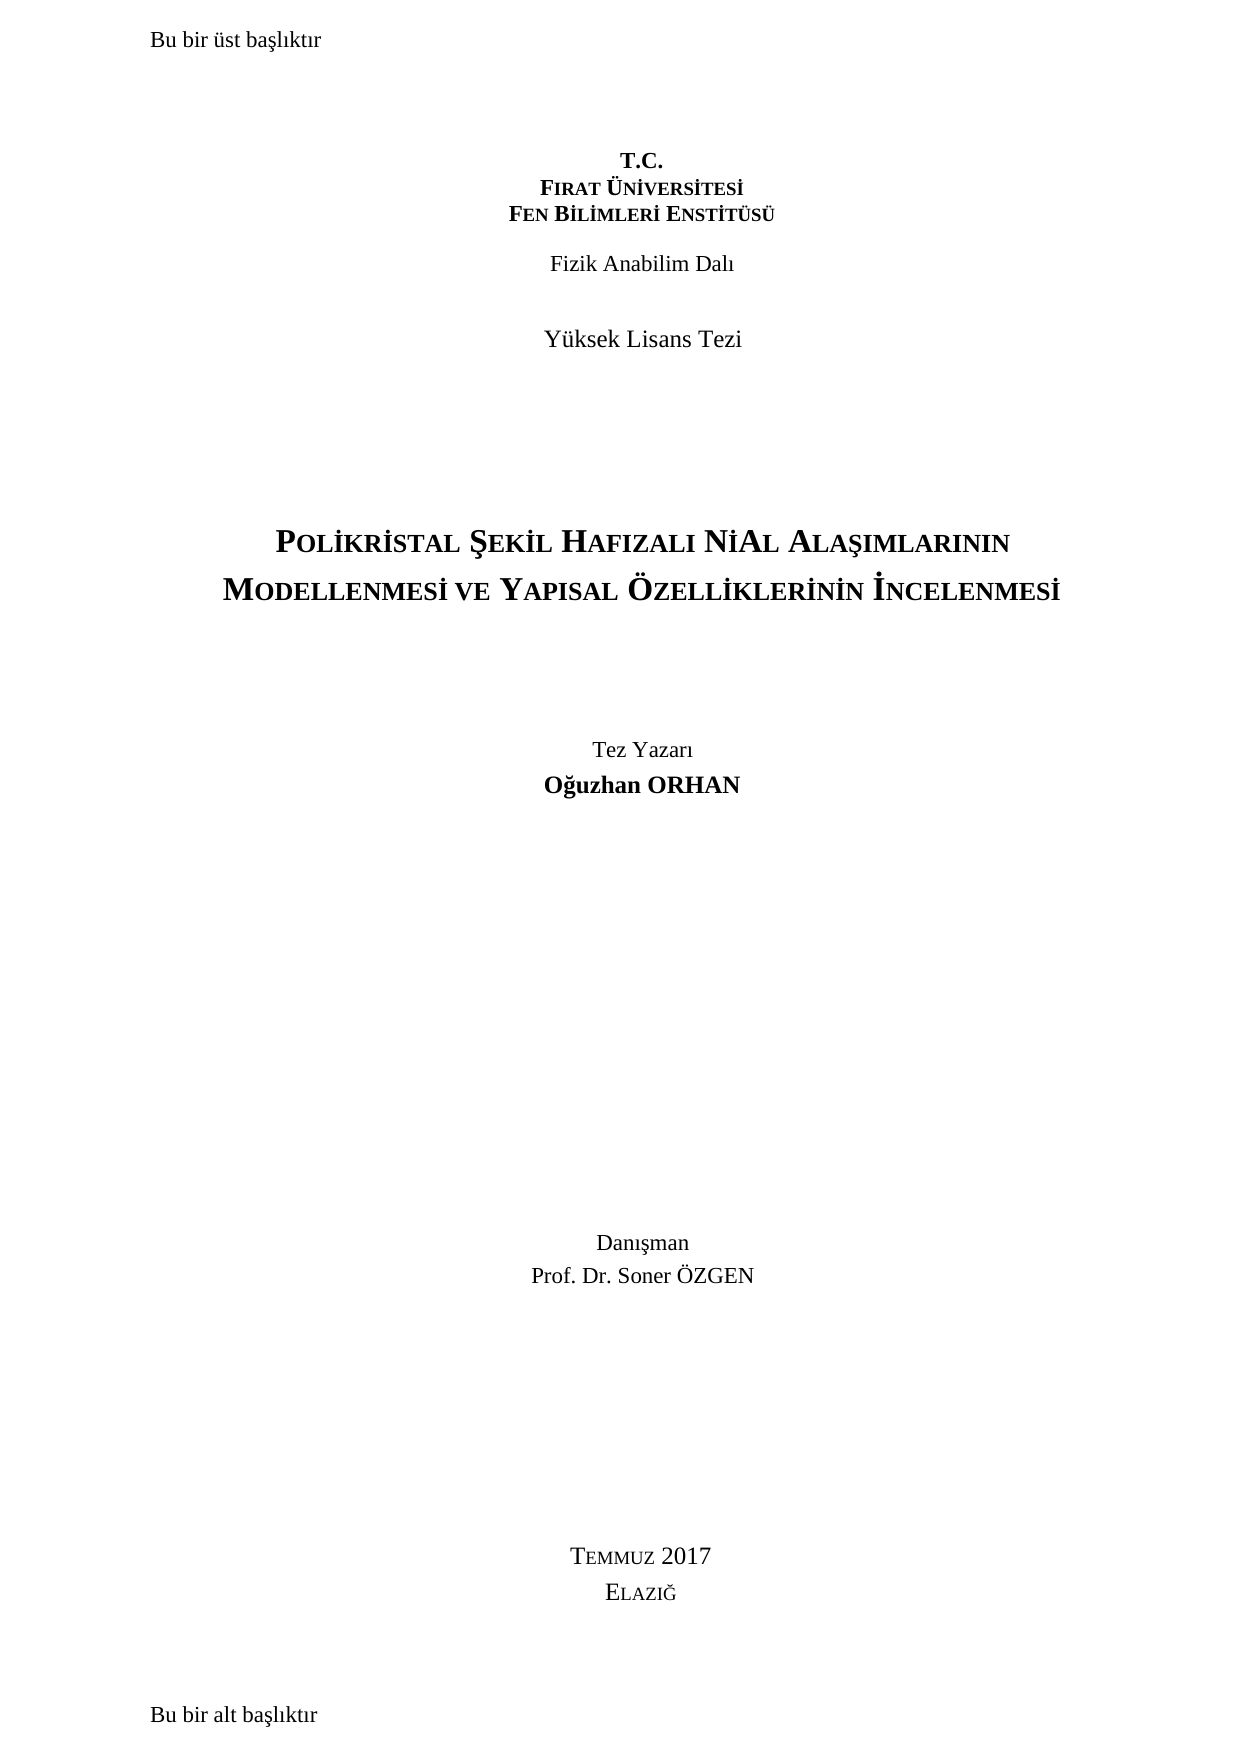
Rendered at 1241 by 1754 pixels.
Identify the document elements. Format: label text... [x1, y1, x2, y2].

text T.C. [150, 147, 1133, 174]
text Yüksek Lisans Tezi [544, 324, 1090, 353]
text POLİKRİSTAL ŞEKİL HAFIZALI NİAL ALAŞIMLARININ [150, 522, 1135, 560]
text ELAZIĞ [150, 1577, 1131, 1606]
text MODELLENMESİ VE YAPISAL ÖZELLİKLERİNİN İNCELENMESİ [150, 569, 1133, 608]
text Prof. Dr. Soner ÖZGEN [150, 1262, 1135, 1288]
text FIRAT ÜNİVERSİTESİ [150, 174, 1133, 200]
text Danışman [150, 1229, 1135, 1256]
text Fizik Anabilim Dalı [550, 250, 1090, 276]
text FEN BİLİMLERİ ENSTİTÜSÜ [150, 200, 1133, 226]
text Oğuzhan ORHAN [544, 770, 1090, 798]
text Tez Yazarı [150, 736, 1135, 763]
text TEMMUZ 2017 [150, 1541, 1131, 1570]
